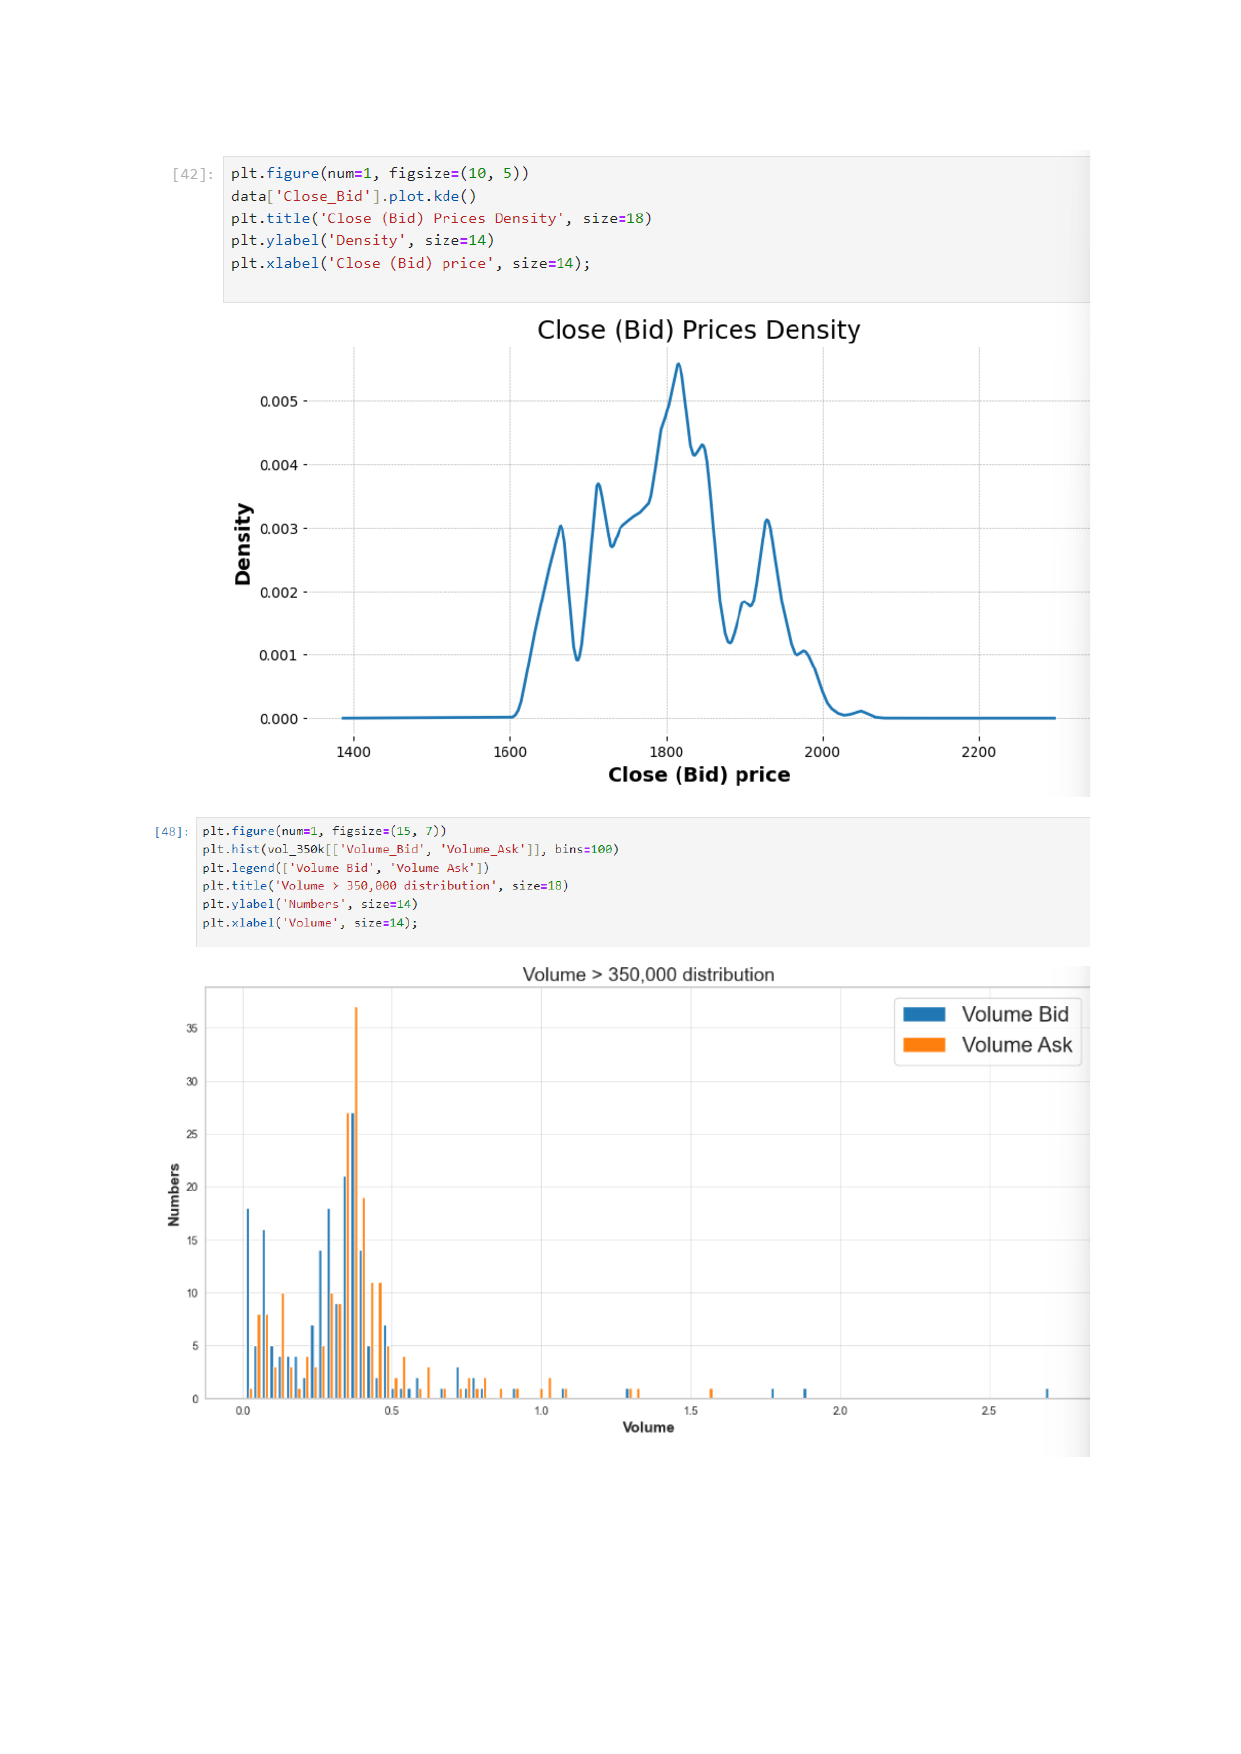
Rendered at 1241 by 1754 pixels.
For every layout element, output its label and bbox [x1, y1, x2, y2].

picture [150, 150, 1091, 797]
picture [150, 966, 1091, 1457]
picture [150, 815, 1091, 947]
